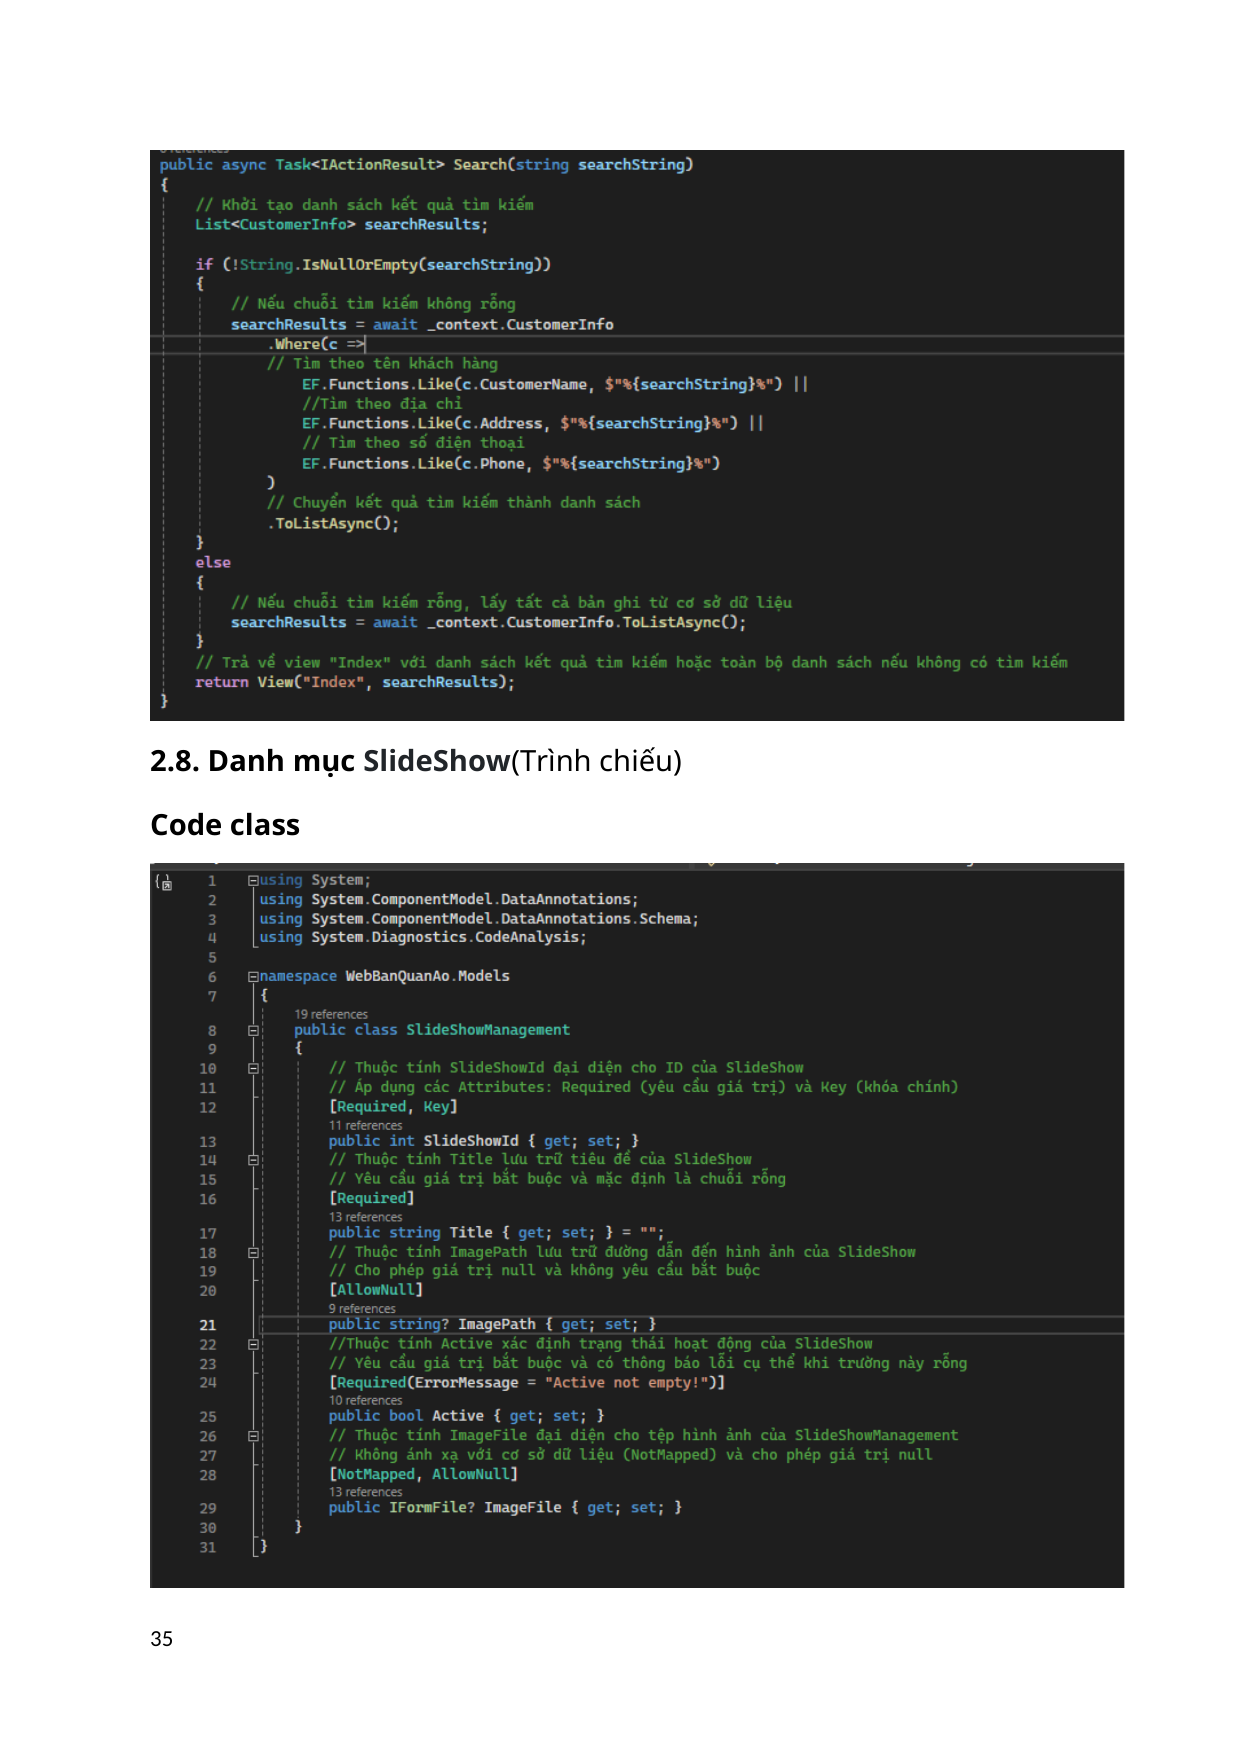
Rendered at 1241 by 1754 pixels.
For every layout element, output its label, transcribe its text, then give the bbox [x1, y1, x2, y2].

picture [150, 863, 1125, 1588]
text Code class [150, 804, 1090, 843]
subtitle 2.8. Danh mục SlideShow(Trình chiếu) [150, 740, 1090, 779]
picture [150, 150, 1125, 721]
